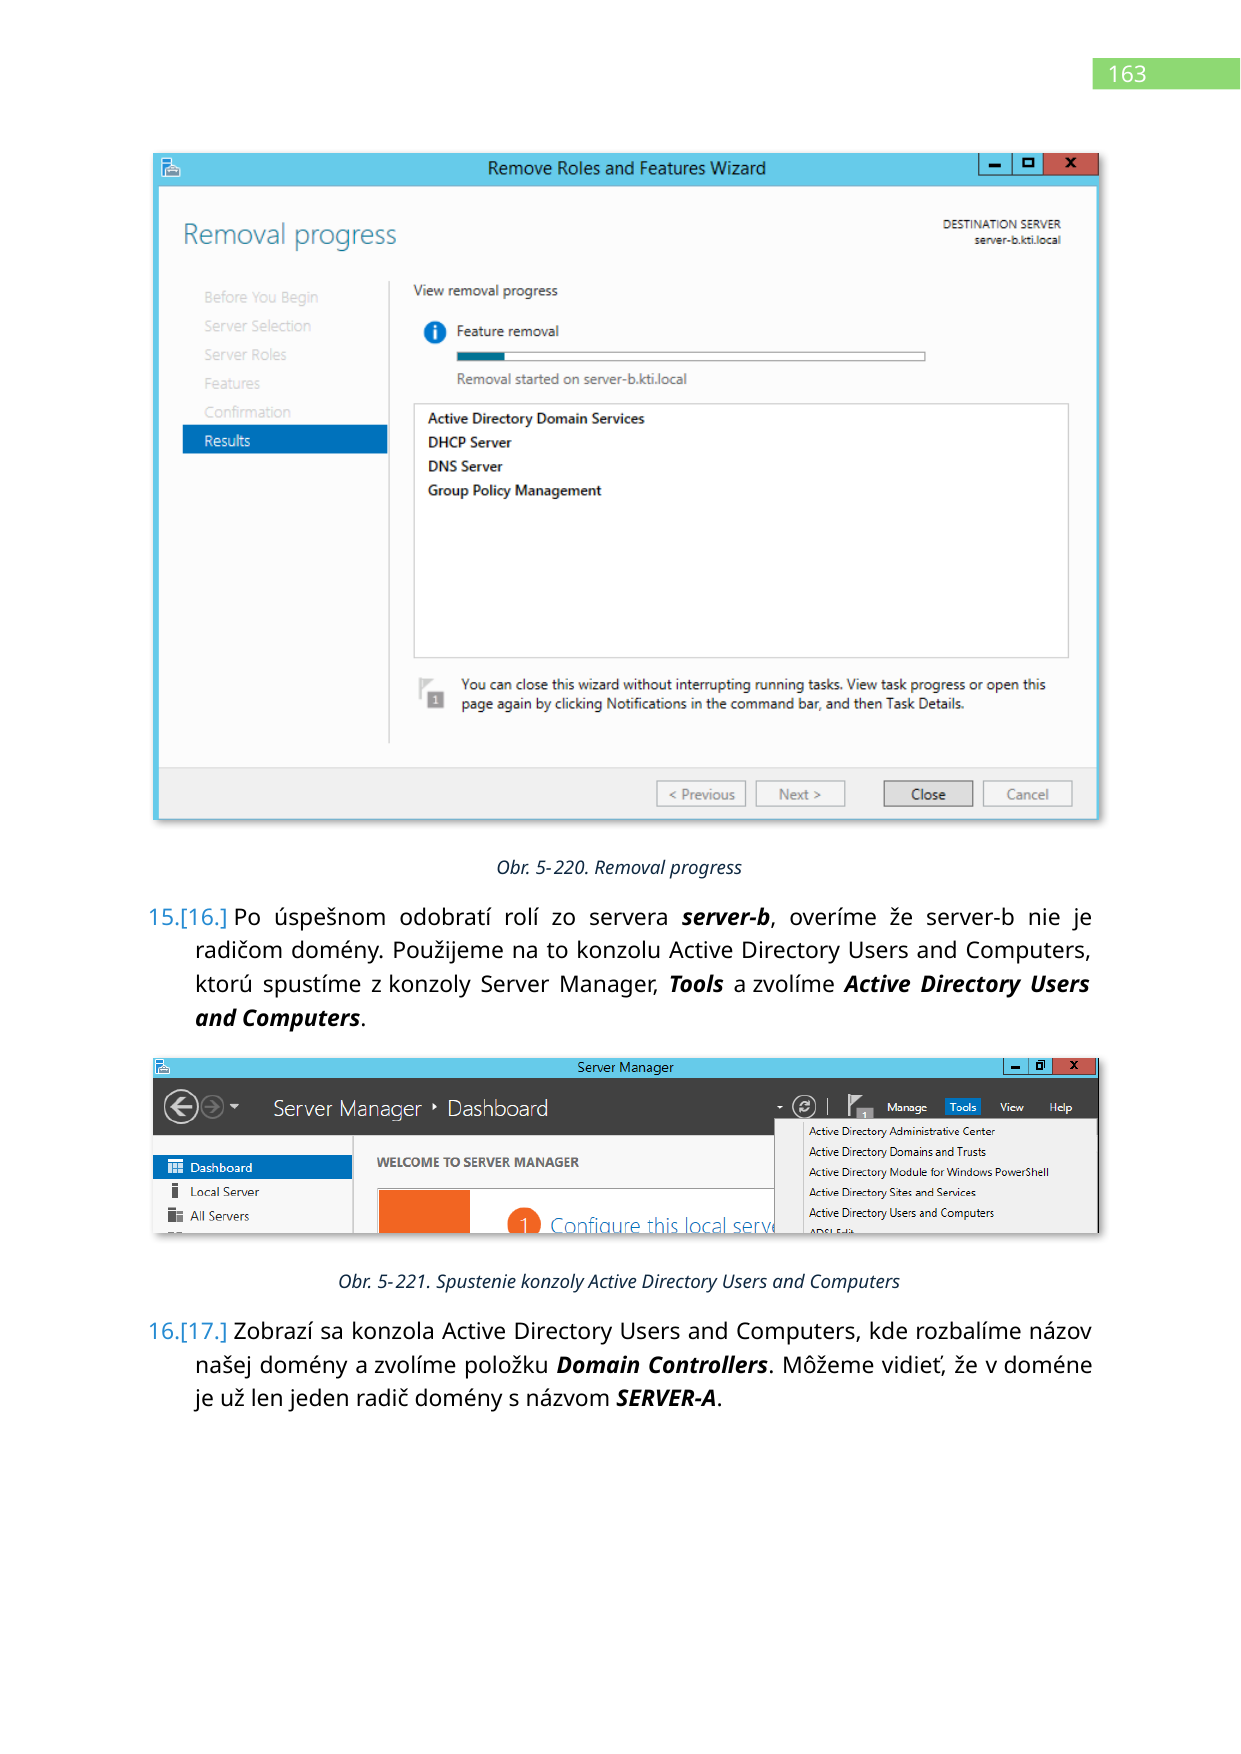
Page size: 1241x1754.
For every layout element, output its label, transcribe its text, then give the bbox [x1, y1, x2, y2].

picture [153, 153, 1099, 820]
picture [153, 1058, 1099, 1233]
list Zobrazí sa konzola Active Directory Users and Computers, kde rozbalíme názov našej domény a zvolíme položku Domain Controllers. Môžeme vidieť, že v doméne je už len jeden radič domény s názvom SERVER-A. [148, 1315, 1093, 1414]
list Po úspešnom odobratí rolí zo servera server-b, overíme že server-b nie je radičom domény. Použijeme na to konzolu Active Directory Users and Computers, ktorú spustíme z konzoly Server Manager, Tools a zvolíme Active Directory Users and Computers. [148, 901, 1093, 1033]
